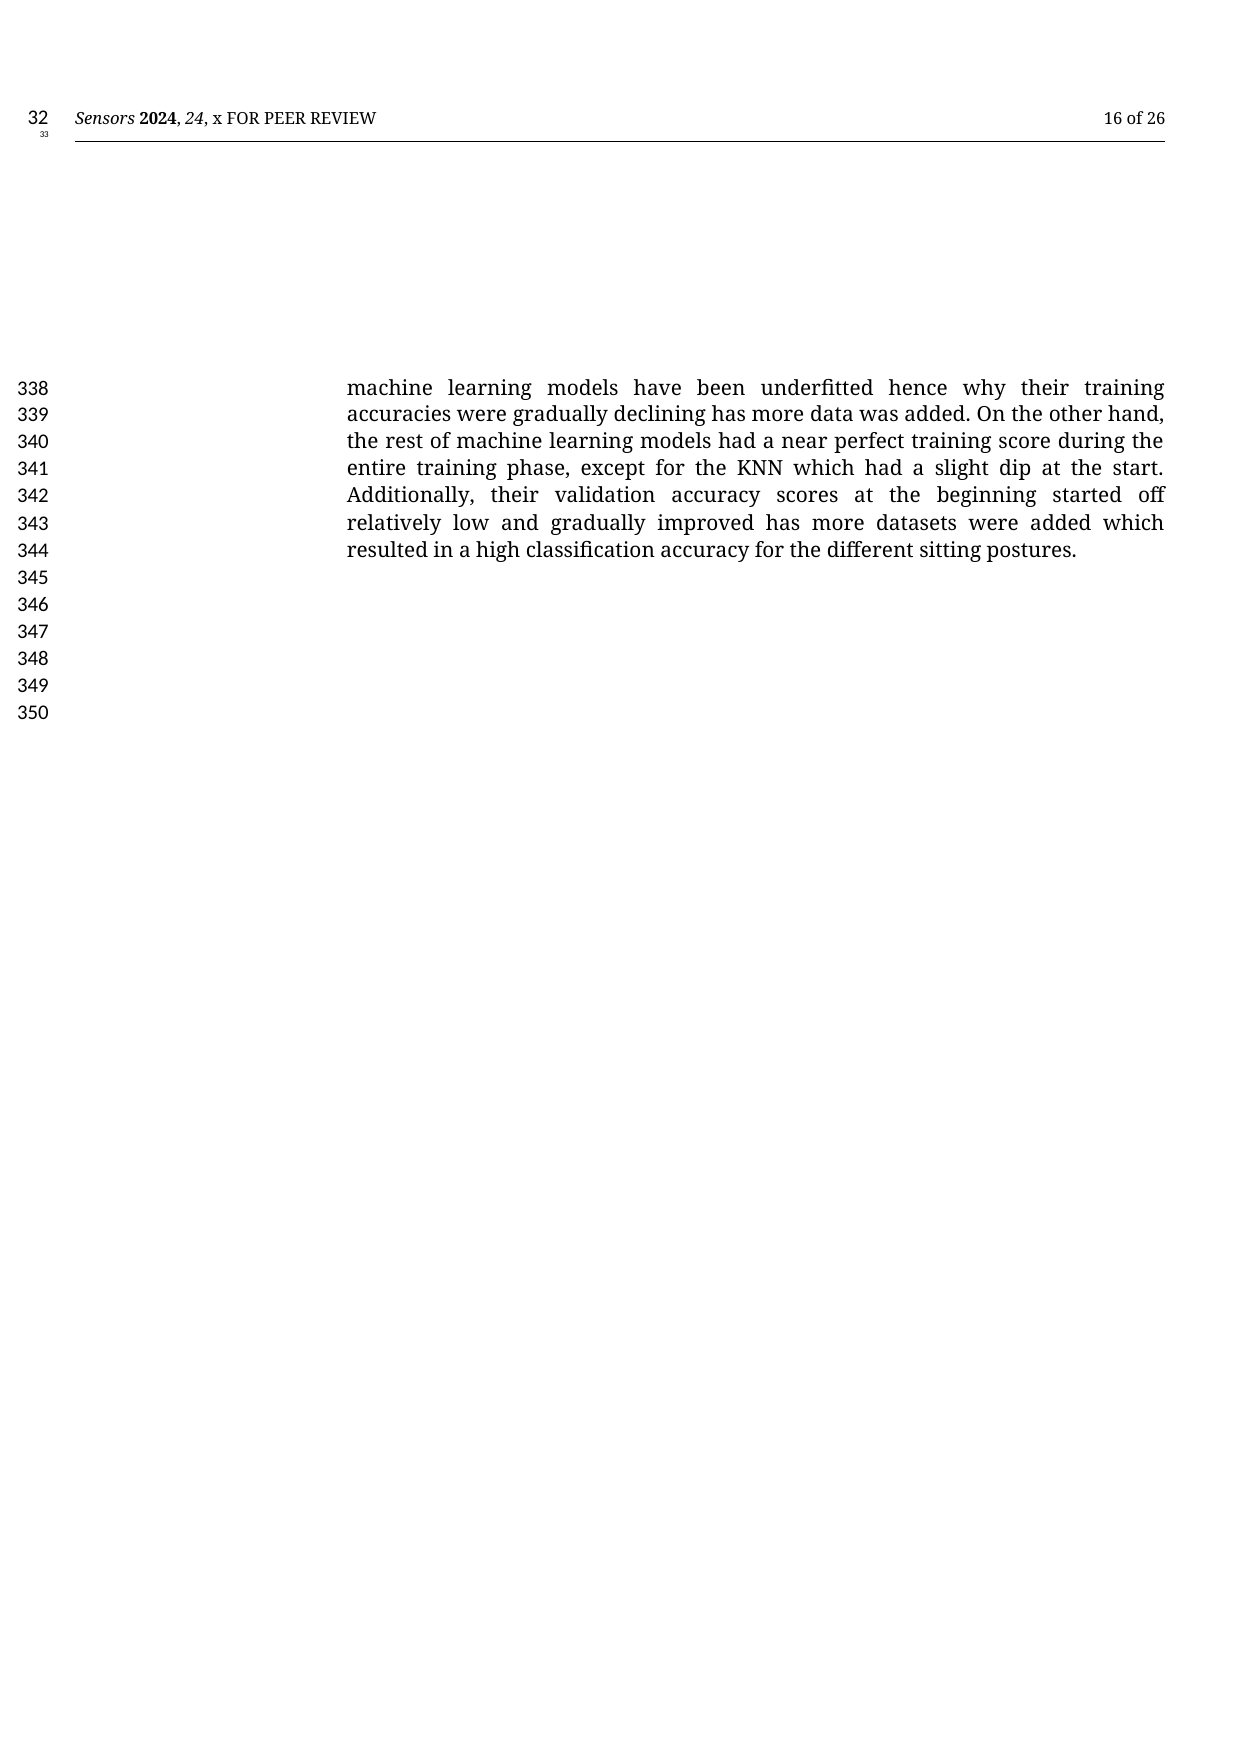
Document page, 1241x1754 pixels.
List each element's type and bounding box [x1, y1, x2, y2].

text [347, 374, 1165, 563]
